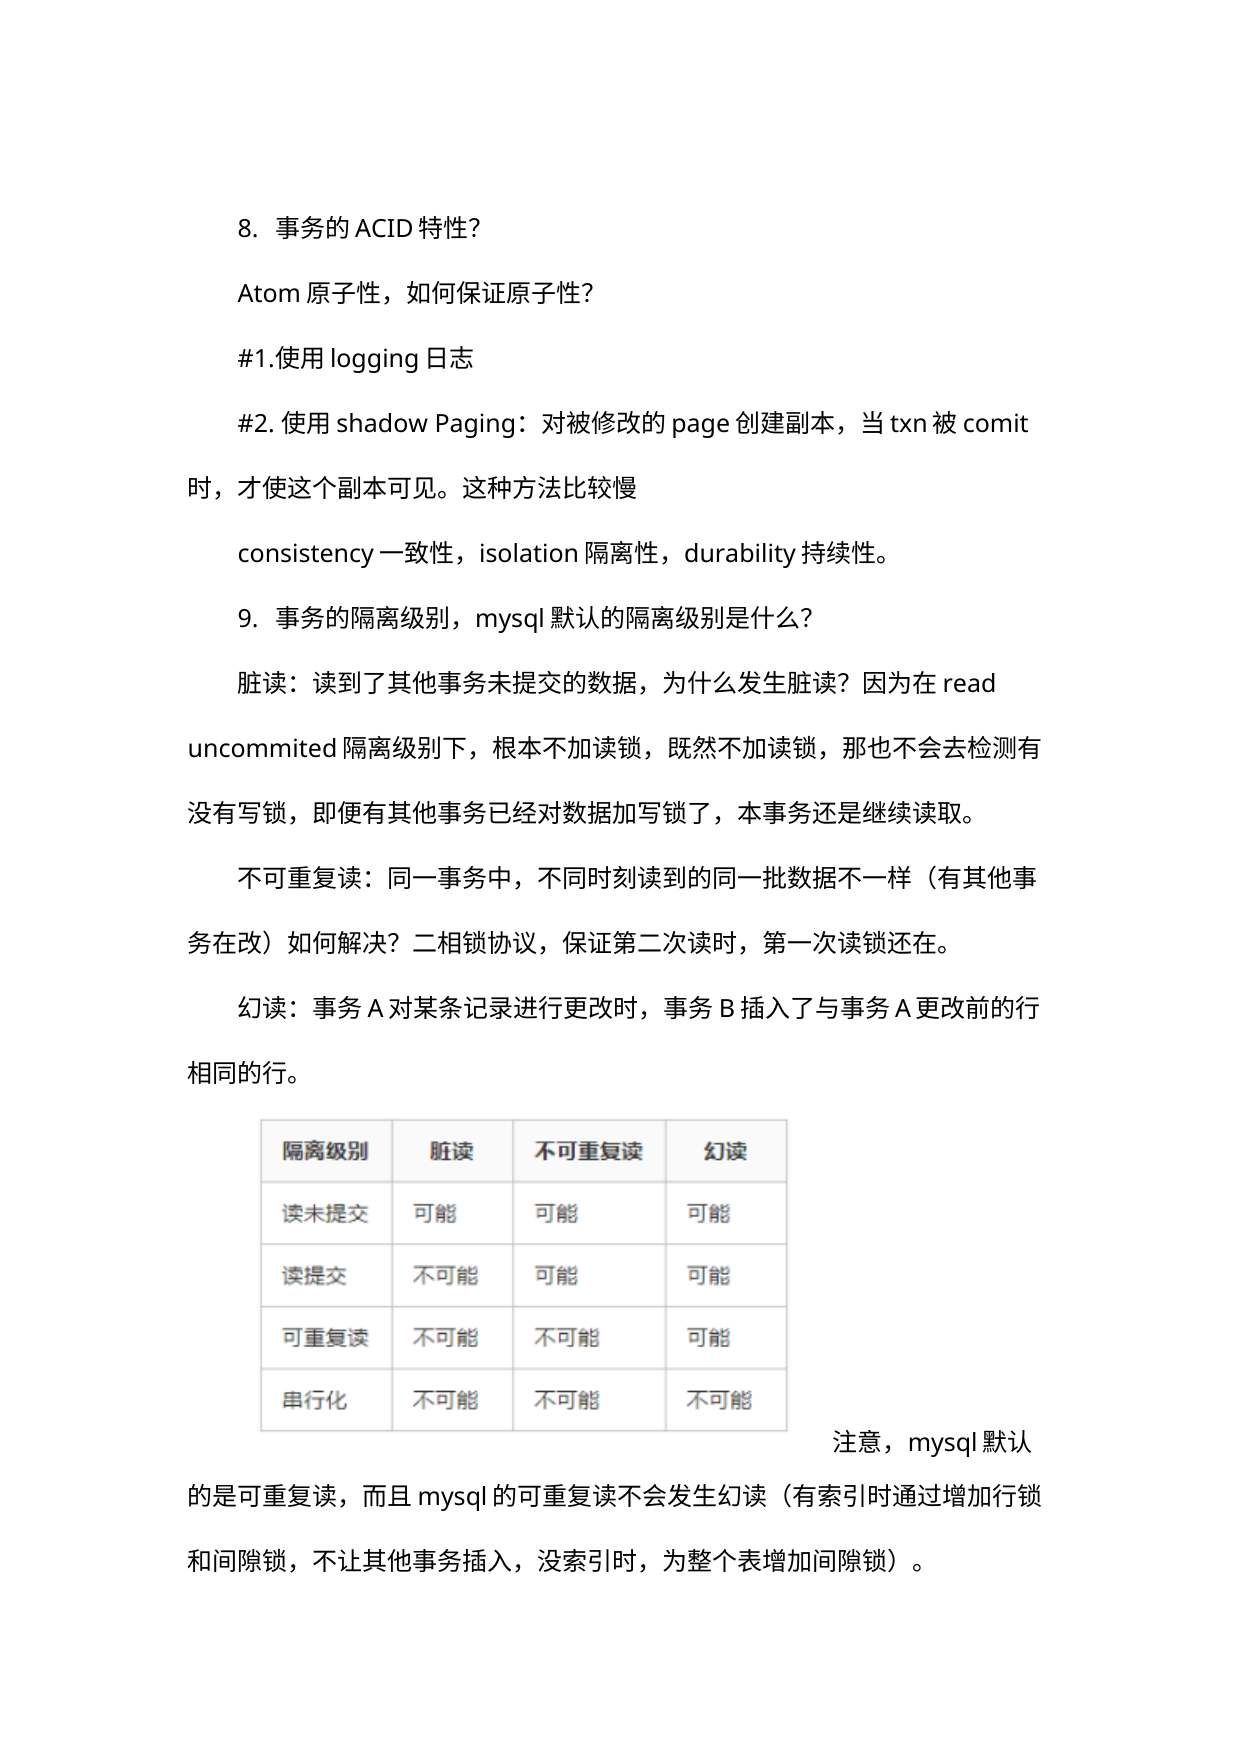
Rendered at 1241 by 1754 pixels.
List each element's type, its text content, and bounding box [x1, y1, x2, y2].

list 事务的ACID特性？ [187, 194, 1053, 259]
picture [231, 1104, 833, 1449]
list 不可重复读：同一事务中，不同时刻读到的同一批数据不一样（有其他事务在改）如何解决？二相锁协议，保证第二次读时，第一次读锁还在。 [187, 844, 1053, 974]
list 幻读：事务A对某条记录进行更改时，事务B插入了与事务A更改前的行相同的行。 [187, 974, 1053, 1104]
text #2. 使用shadow Paging：对被修改的page创建副本，当txn被comit时，才使这个副本可见。这种方法比较慢 [187, 389, 1053, 519]
text #1.使用logging日志 [187, 324, 1053, 389]
list 脏读：读到了其他事务未提交的数据，为什么发生脏读？因为在read uncommited隔离级别下，根本不加读锁，既然不加读锁，那也不会去检测有没有写锁，即便有其他事务已经对数据加写锁了，本事务还是继续读取。 [187, 649, 1053, 844]
list 事务的隔离级别，mysql默认的隔离级别是什么？ [187, 584, 1053, 649]
text consistency一致性，isolation隔离性，durability持续性。 [187, 519, 1053, 584]
text Atom原子性，如何保证原子性？ [187, 259, 1053, 324]
